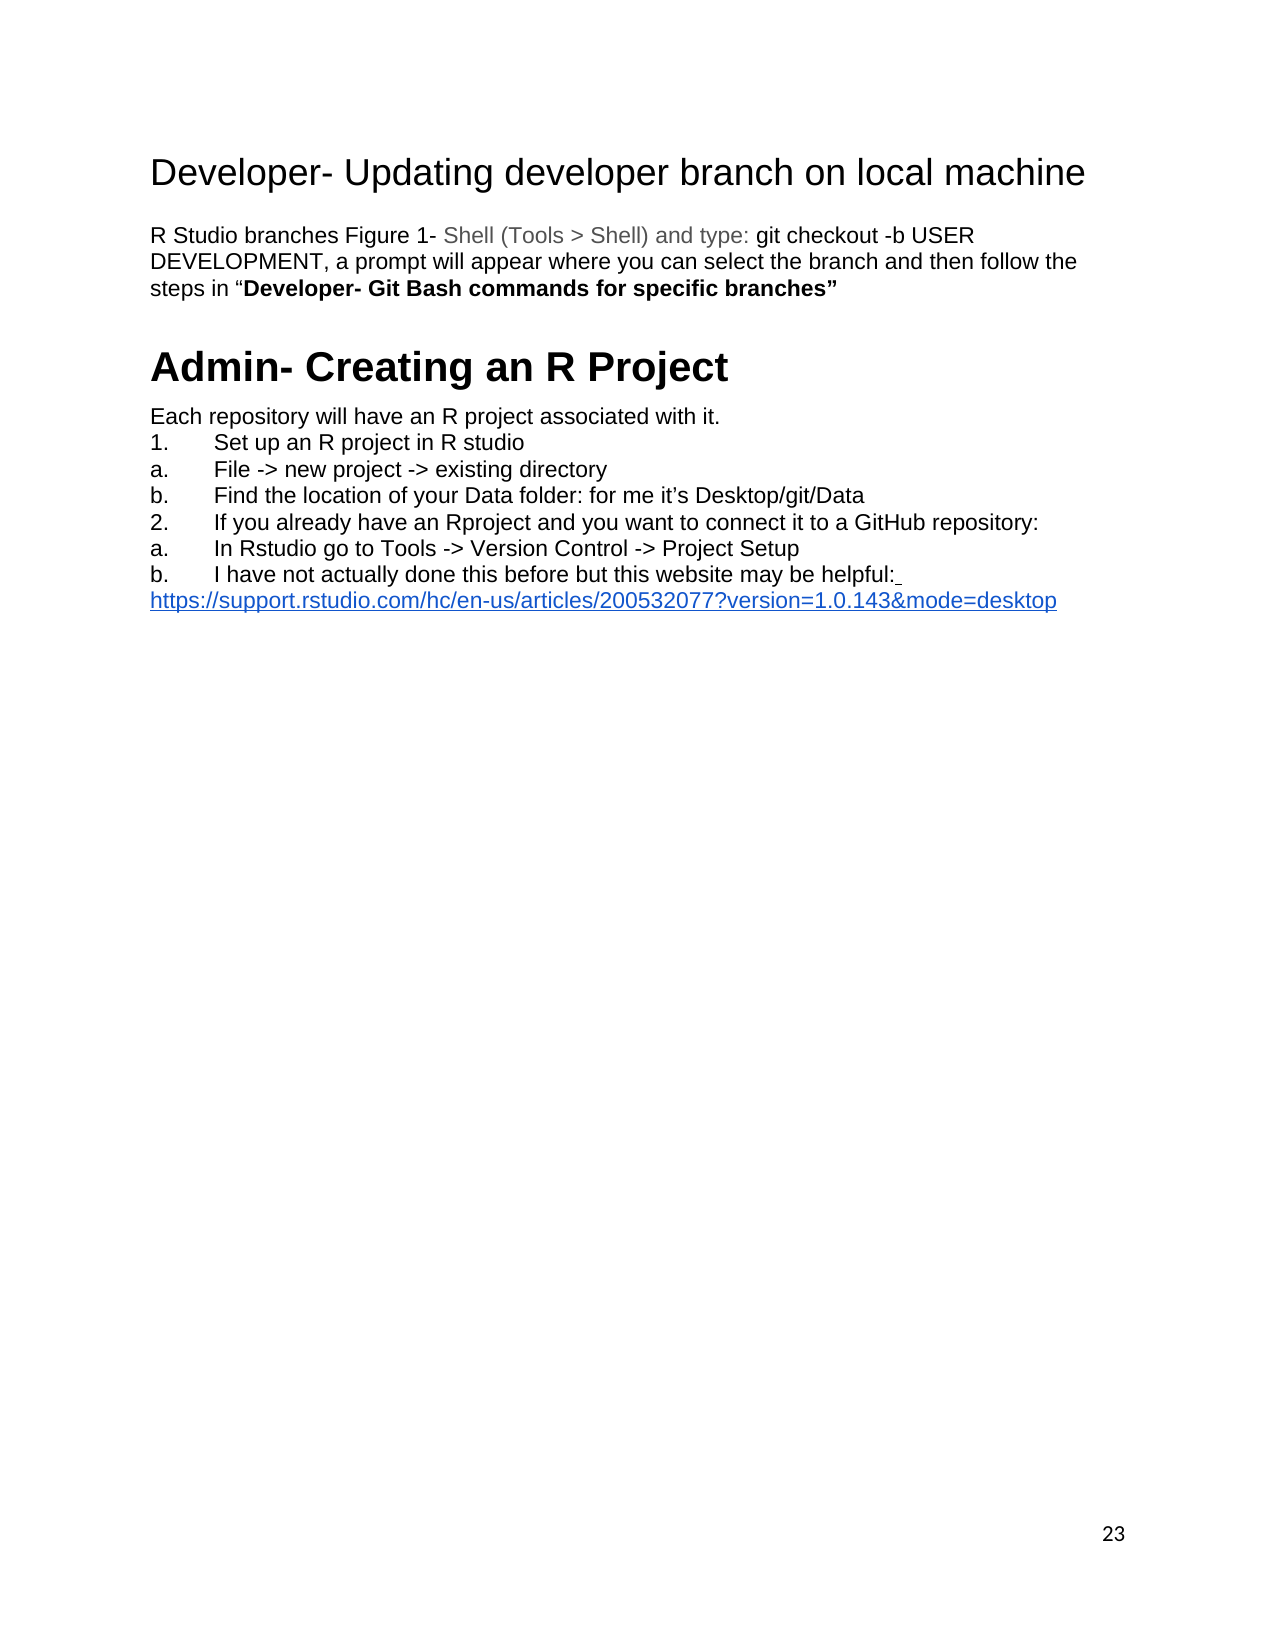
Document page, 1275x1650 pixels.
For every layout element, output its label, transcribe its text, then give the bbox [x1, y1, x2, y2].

text Each repository will have an R project associated with it. [150, 403, 1125, 429]
text 1. Set up an R project in R studio [150, 429, 1125, 456]
text b. Find the location of your Data folder: for me it’s Desktop/git/Data [150, 482, 1125, 508]
text Developer- Updating developer branch on local machine [150, 150, 1125, 193]
text a. File -> new project -> existing directory [150, 456, 1125, 482]
text a. In Rstudio go to Tools -> Version Control -> Project Setup [150, 535, 1125, 561]
text b. I have not actually done this before but this website may be helpful: https://support.rstudio.com/hc/en-us/articles/200532077?version=1.0.143&mode=desktop [150, 561, 1125, 614]
text 2. If you already have an Rproject and you want to connect it to a GitHub repository: [150, 508, 1125, 535]
text R Studio branches Figure 1- Shell (Tools > Shell) and type: git checkout -b USER DEVELOPMENT, a prompt will appear where you can select the branch and then follow the steps in “Developer- Git Bash commands for specific branches” [150, 222, 1125, 301]
text Admin- Creating an R Project [150, 343, 1125, 391]
